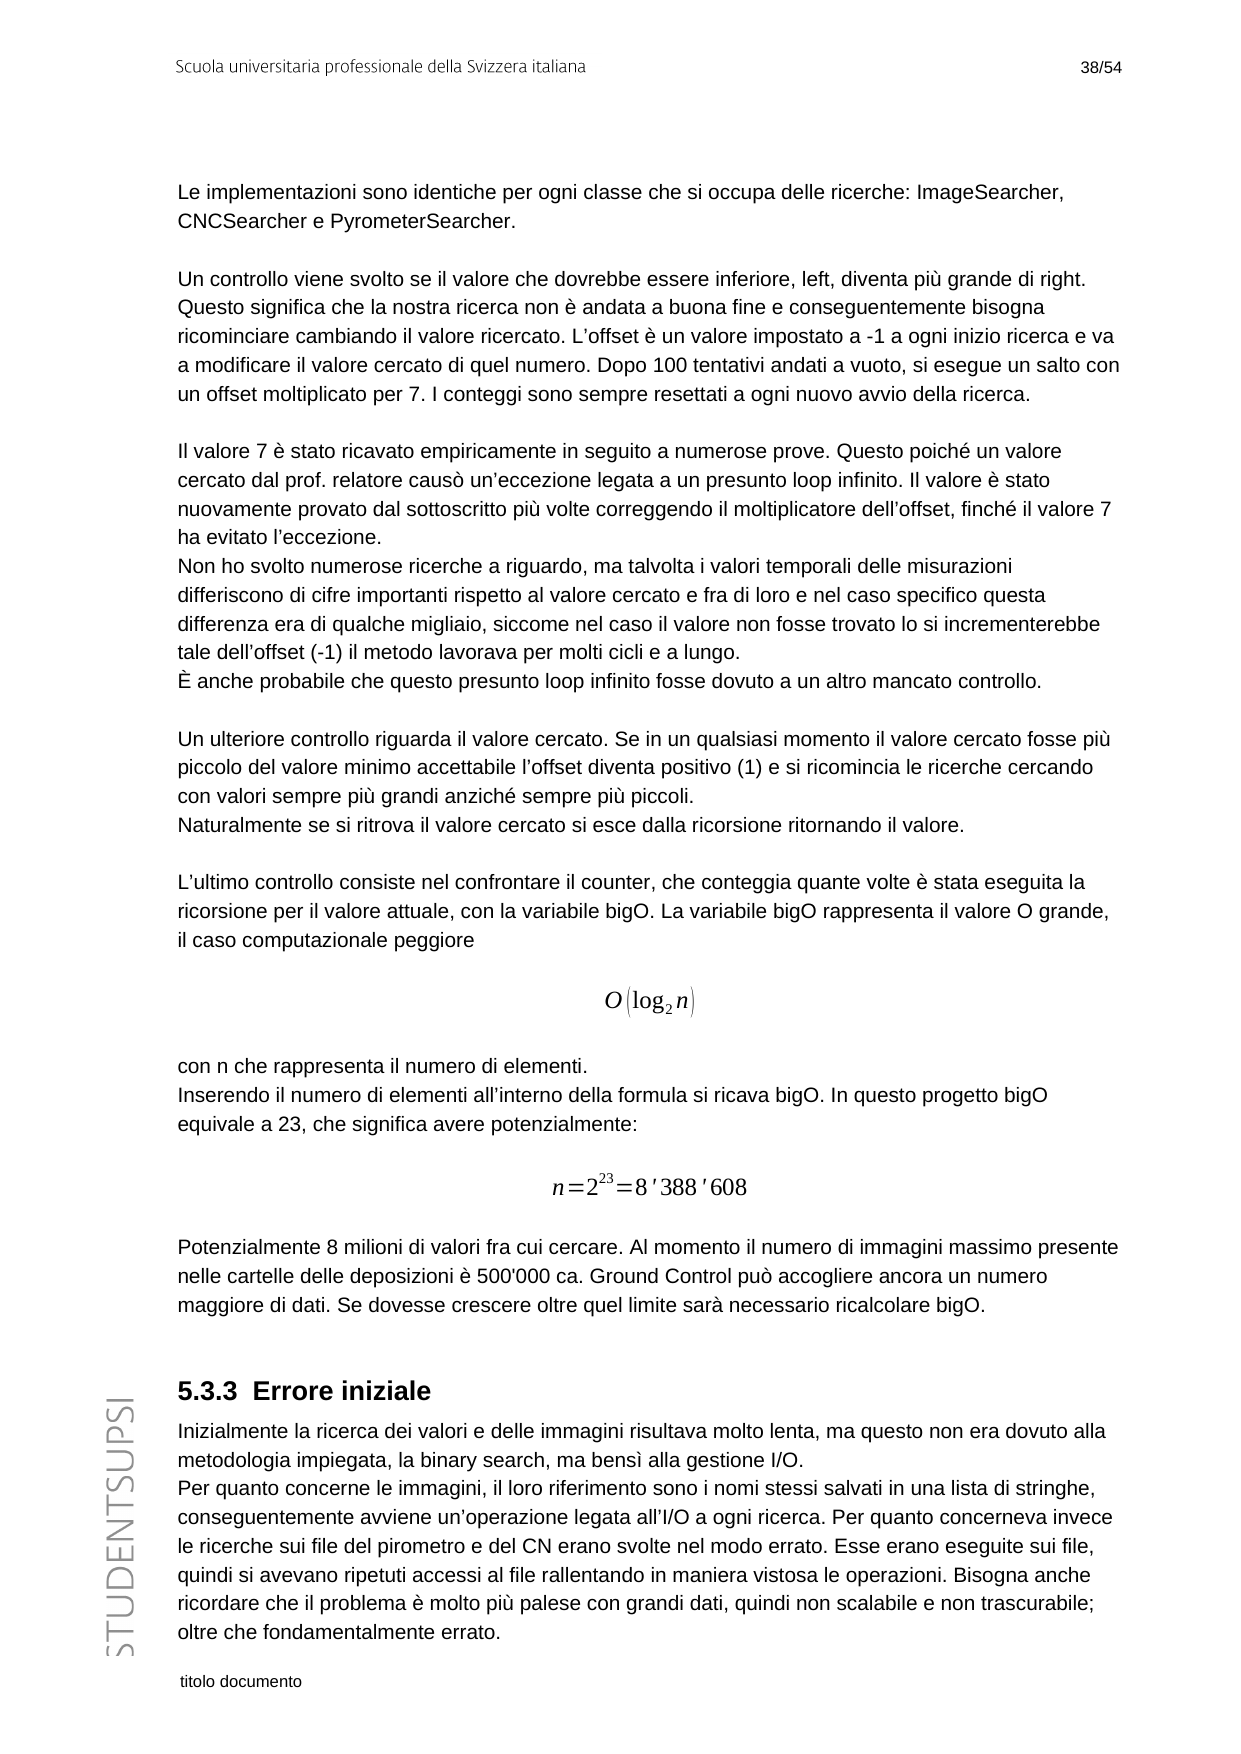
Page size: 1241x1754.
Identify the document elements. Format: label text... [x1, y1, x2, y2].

text Inserendo il numero di elementi all’interno della formula si ricava bigO. In questo progetto bigO equivale a 23, che significa avere potenzialmente: [177, 1083, 1122, 1136]
text Potenzialmente 8 milioni di valori fra cui cercare. Al momento il numero di immagini massimo presente nelle cartelle delle deposizioni è 500'000 ca. Ground Control può accogliere ancora un numero maggiore di dati. Se dovesse crescere oltre quel limite sarà necessario ricalcolare bigO. [177, 1235, 1122, 1316]
text L’ultimo controllo consiste nel confrontare il counter, che conteggia quante volte è stata eseguita la ricorsione per il valore attuale, con la variabile bigO. La variabile bigO rappresenta il valore O grande, il caso computazionale peggiore [177, 870, 1122, 952]
text con n che rappresenta il numero di elementi. [177, 1054, 1122, 1078]
text È anche probabile che questo presunto loop infinito fosse dovuto a un altro mancato controllo. [177, 669, 1122, 693]
picture [168, 53, 602, 80]
text Le implementazioni sono identiche per ogni classe che si occupa delle ricerche: ImageSearcher, CNCSearcher e PyrometerSearcher. [177, 180, 1122, 233]
text Non ho svolto numerose ricerche a riguardo, ma talvolta i valori temporali delle misurazioni differiscono di cifre importanti rispetto al valore cercato e fra di loro e nel caso specifico questa differenza era di qualche migliaio, siccome nel caso il valore non fosse trovato lo si incrementerebbe tale dell’offset (-1) il metodo lavorava per molti cicli e a lungo. [177, 554, 1122, 664]
text Naturalmente se si ritrova il valore cercato si esce dalla ricorsione ritornando il valore. [177, 813, 1122, 837]
text Un controllo viene svolto se il valore che dovrebbe essere inferiore, left, diventa più grande di right. Questo significa che la nostra ricerca non è andata a buona fine e conseguentemente bisogna ricominciare cambiando il valore ricercato. L’offset è un valore impostato a -1 a ogni inizio ricerca e va a modificare il valore cercato di quel numero. Dopo 100 tentativi andati a vuoto, si esegue un salto con un offset moltiplicato per 7. I conteggi sono sempre resettati a ogni nuovo avvio della ricerca. [177, 266, 1122, 405]
text Un ulteriore controllo riguarda il valore cercato. Se in un qualsiasi momento il valore cercato fosse più piccolo del valore minimo accettabile l’offset diventa positivo (1) e si ricomincia le ricerche cercando con valori sempre più grandi anziché sempre più piccoli. [177, 726, 1122, 808]
text Inizialmente la ricerca dei valori e delle immagini risultava molto lenta, ma questo non era dovuto alla metodologia impiegata, la binary search, ma bensì alla gestione I/O. [177, 1419, 1122, 1471]
subtitle Errore iniziale [177, 1375, 1122, 1406]
picture [106, 1399, 134, 1657]
text Per quanto concerne le immagini, il loro riferimento sono i nomi stessi salvati in una lista di stringhe, conseguentemente avviene un’operazione legata all’I/O a ogni ricerca. Per quanto concerneva invece le ricerche sui file del pirometro e del CN erano svolte nel modo errato. Esse erano eseguite sui file, quindi si avevano ripetuti accessi al file rallentando in maniera vistosa le operazioni. Bisogna anche ricordare che il problema è molto più palese con grandi dati, quindi non scalabile e non trascurabile; oltre che fondamentalmente errato. [177, 1476, 1122, 1644]
text Il valore 7 è stato ricavato empiricamente in seguito a numerose prove. Questo poiché un valore cercato dal prof. relatore causò un’eccezione legata a un presunto loop infinito. Il valore è stato nuovamente provato dal sottoscritto più volte correggendo il moltiplicatore dell’offset, finché il valore 7 ha evitato l’eccezione. [177, 439, 1122, 549]
